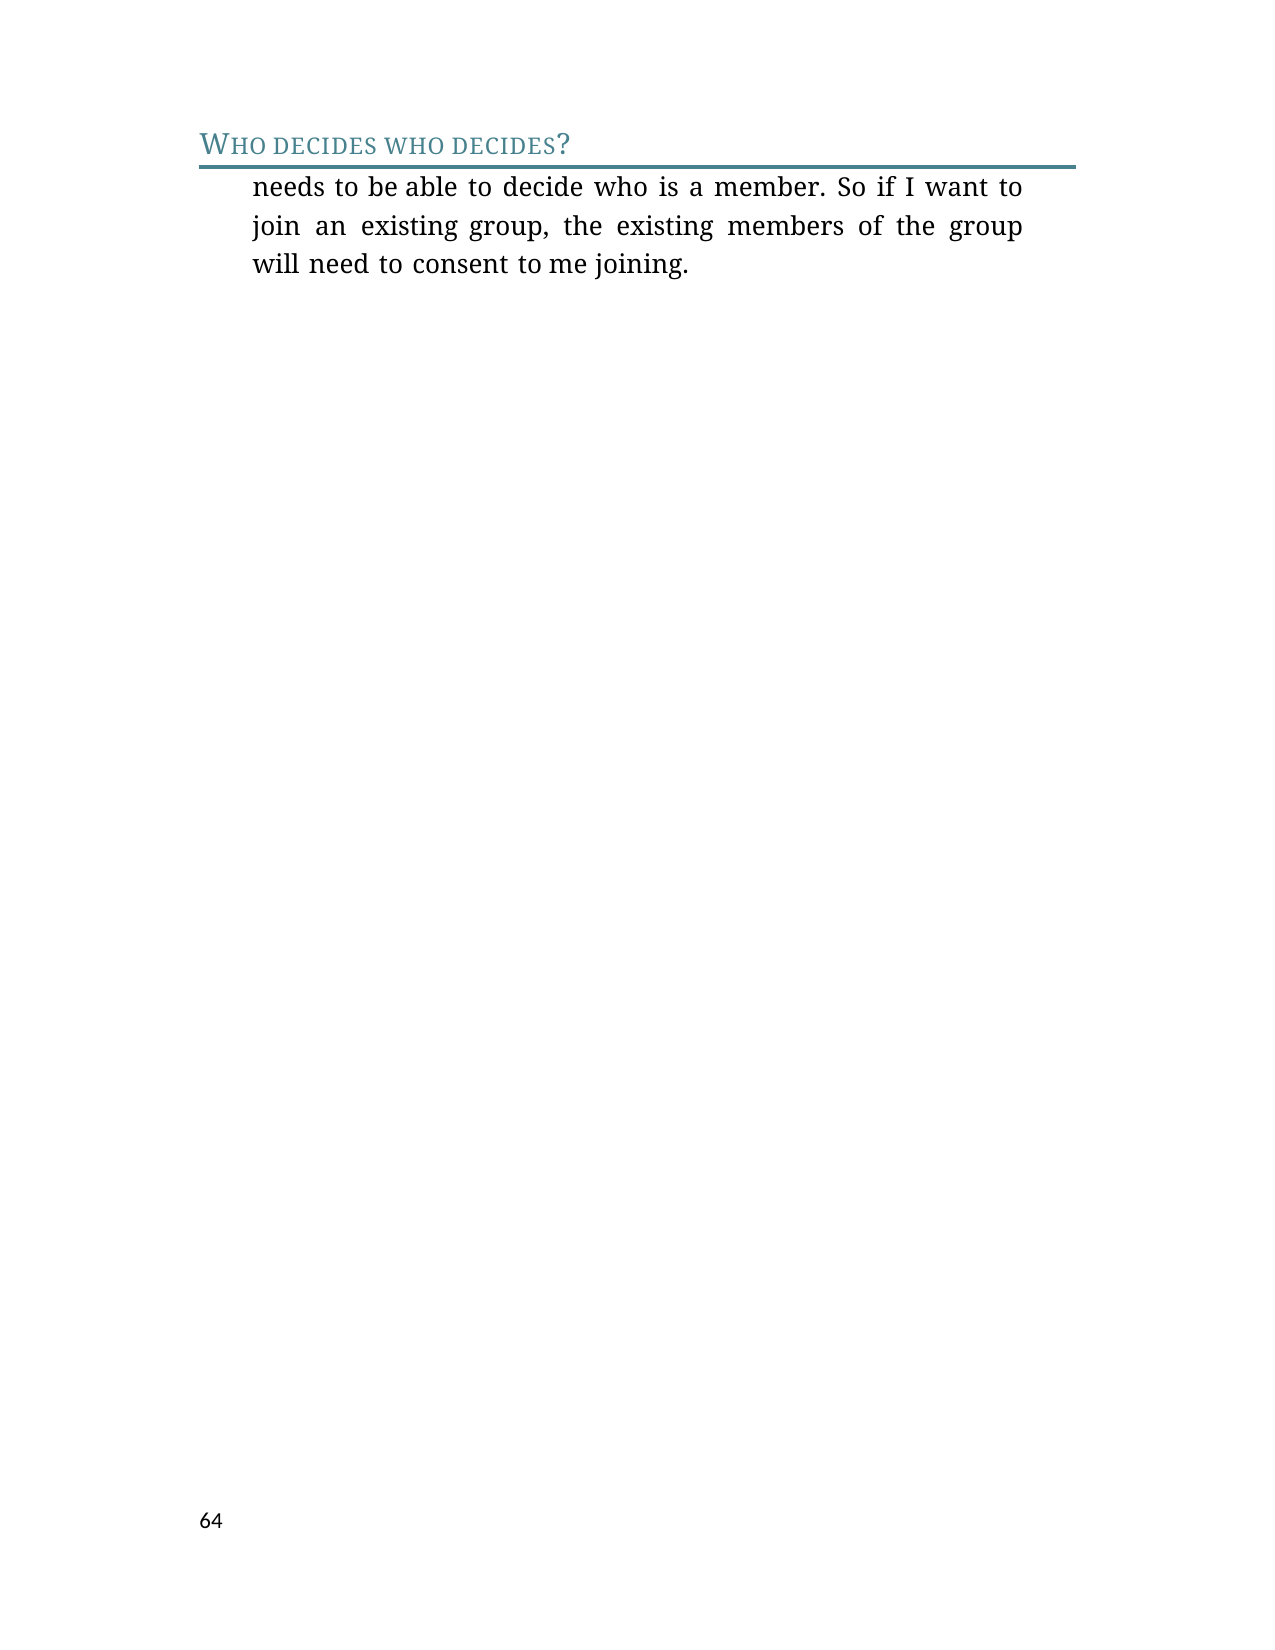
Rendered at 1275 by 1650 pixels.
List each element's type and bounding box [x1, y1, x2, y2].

text [252, 169, 1023, 281]
